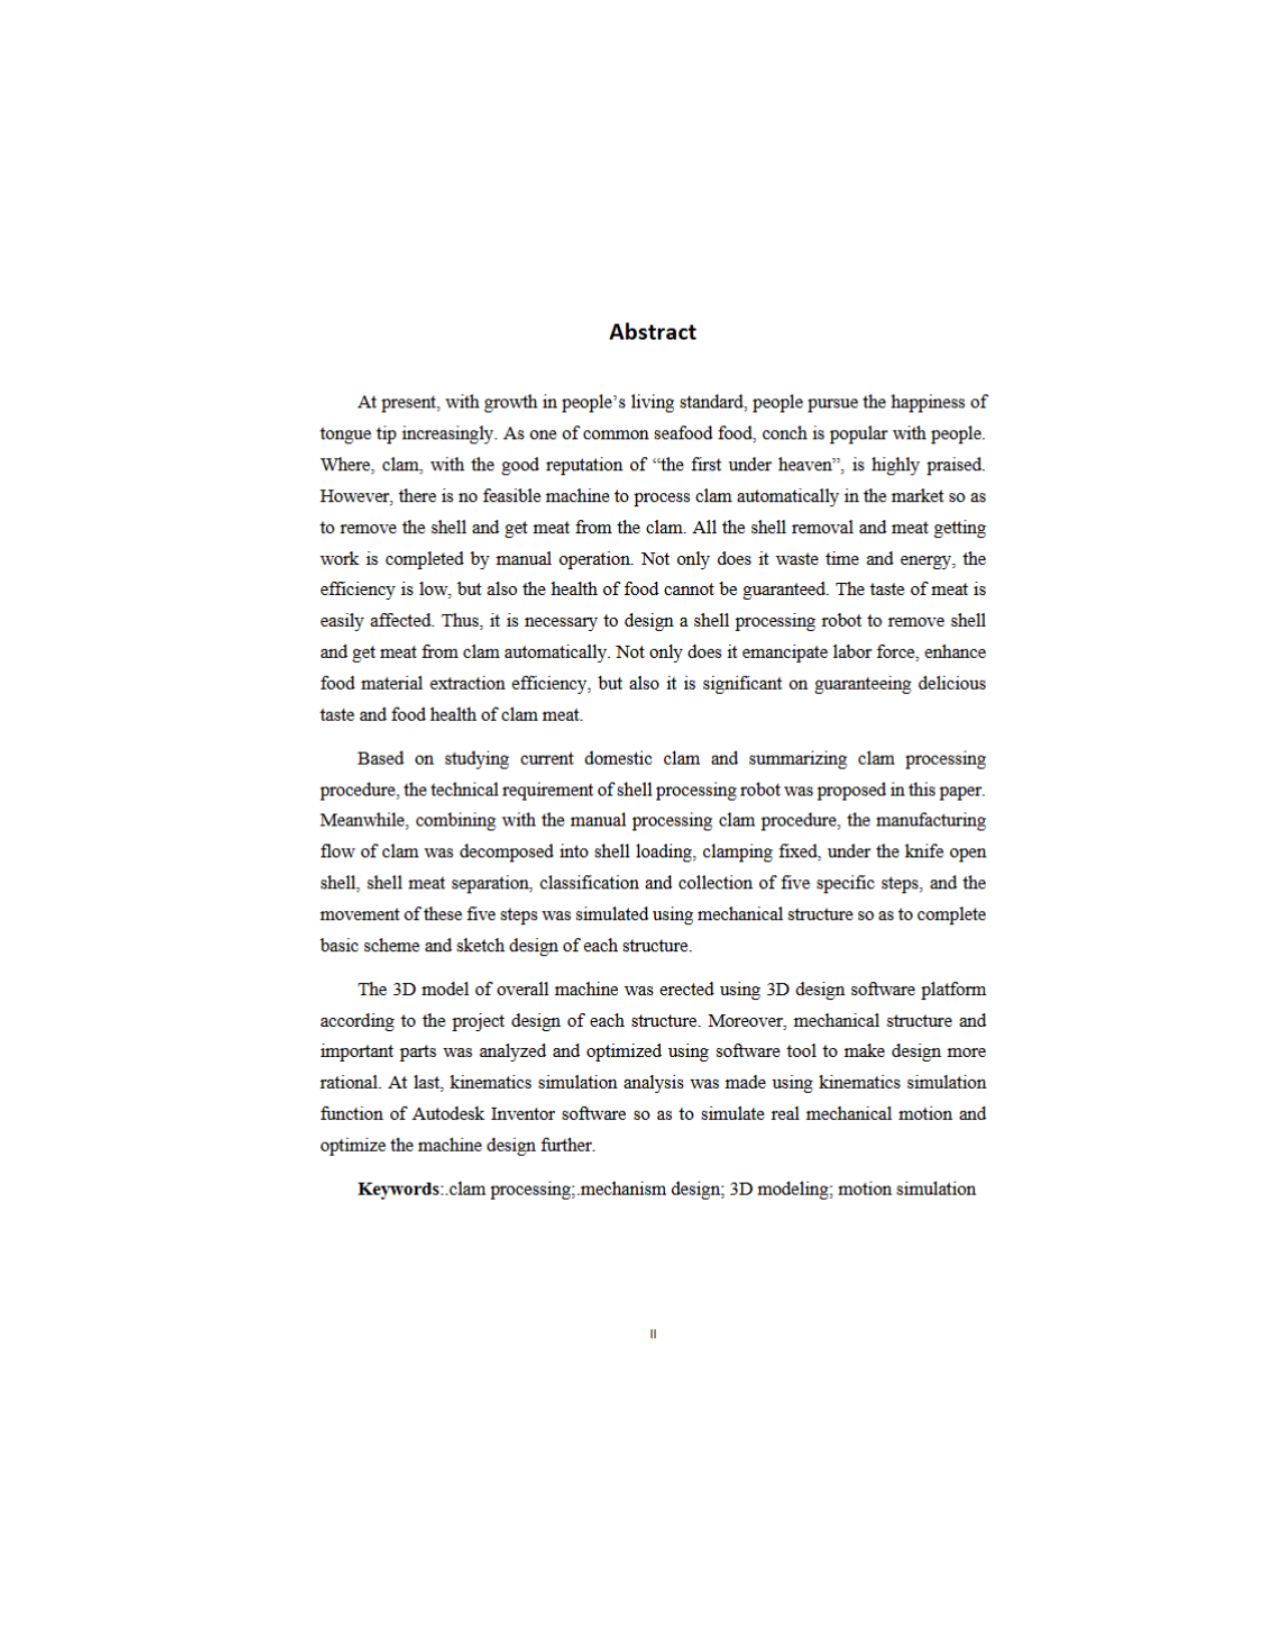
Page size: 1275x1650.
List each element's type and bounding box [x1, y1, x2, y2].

picture [187, 150, 1114, 1437]
